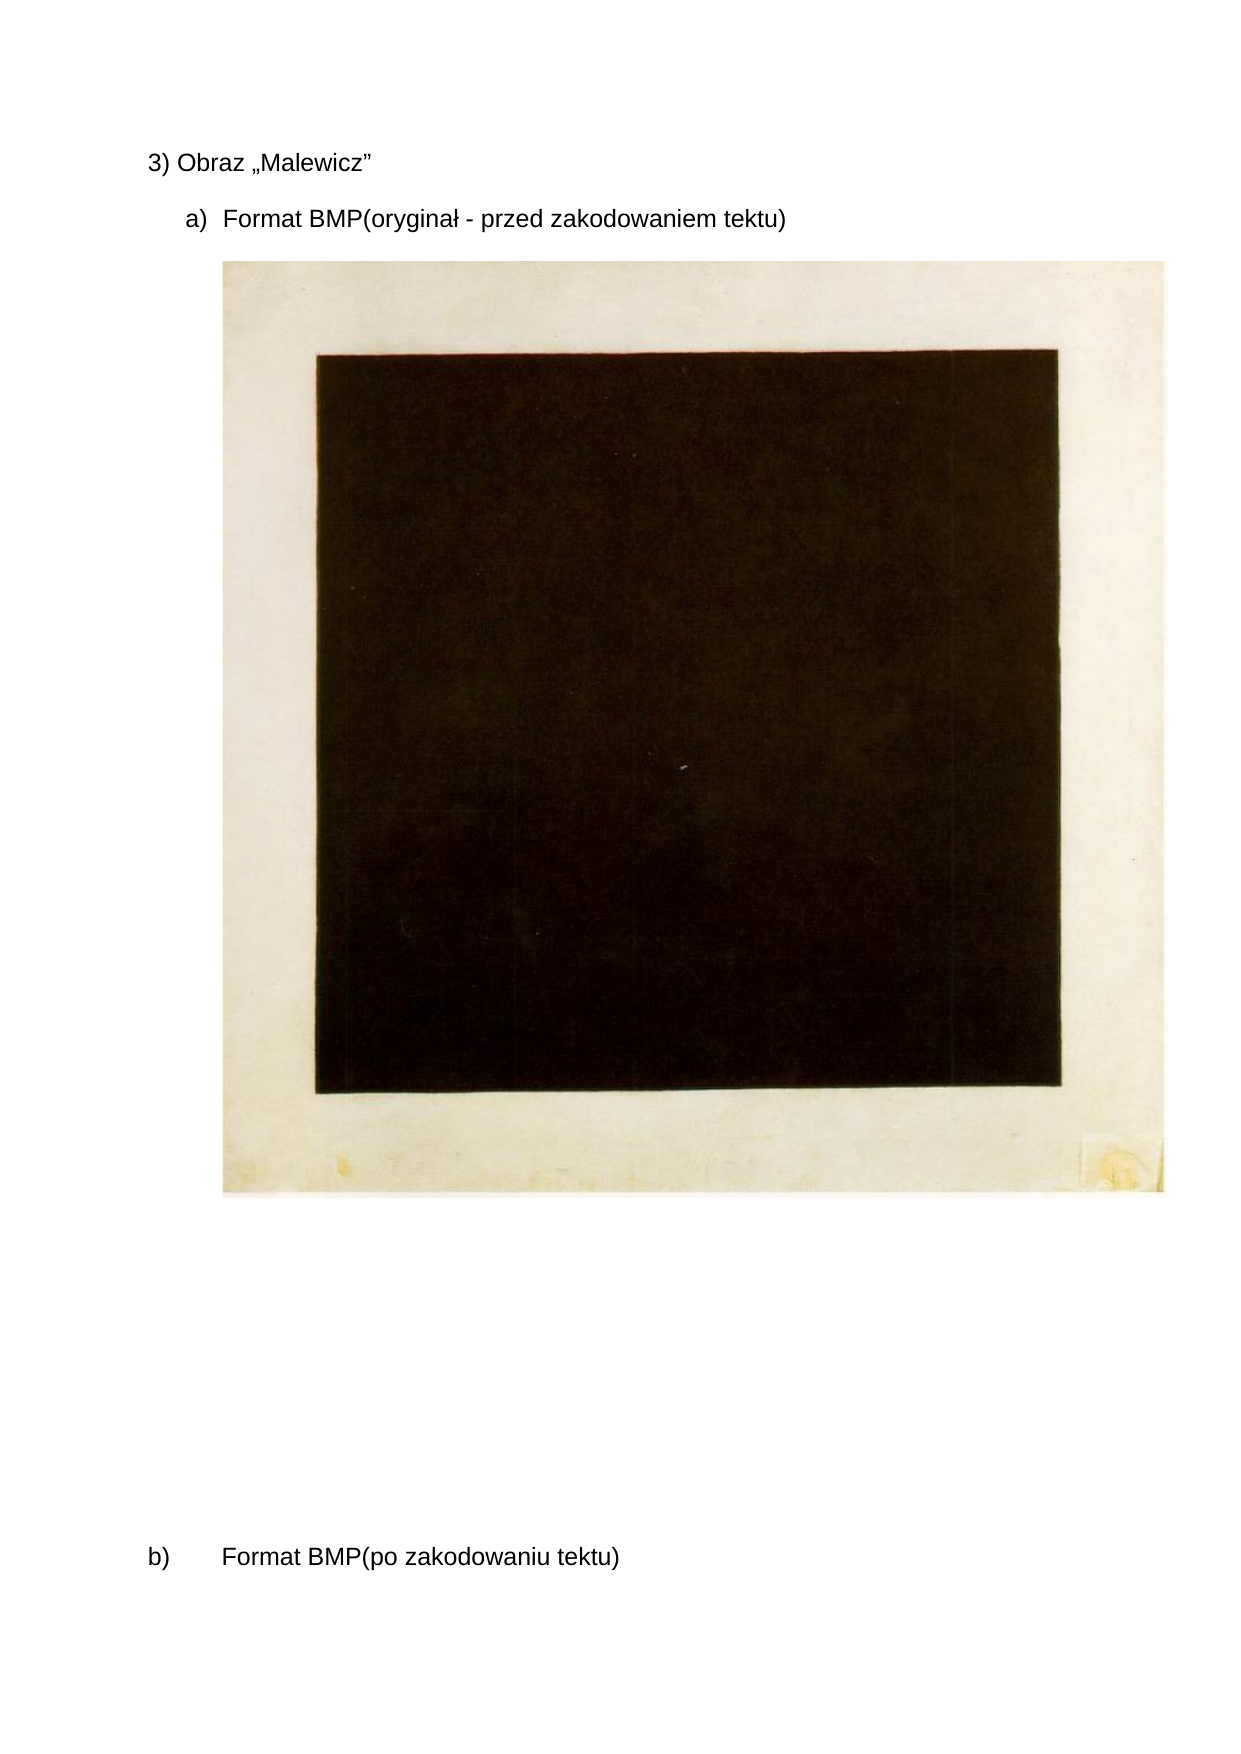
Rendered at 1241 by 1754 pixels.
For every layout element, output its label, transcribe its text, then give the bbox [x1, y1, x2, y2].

text 3) Obraz „Malewicz” [148, 148, 1093, 204]
list Format BMP(po zakodowaniu tektu) [148, 1542, 1093, 1598]
picture [222, 261, 1168, 1198]
